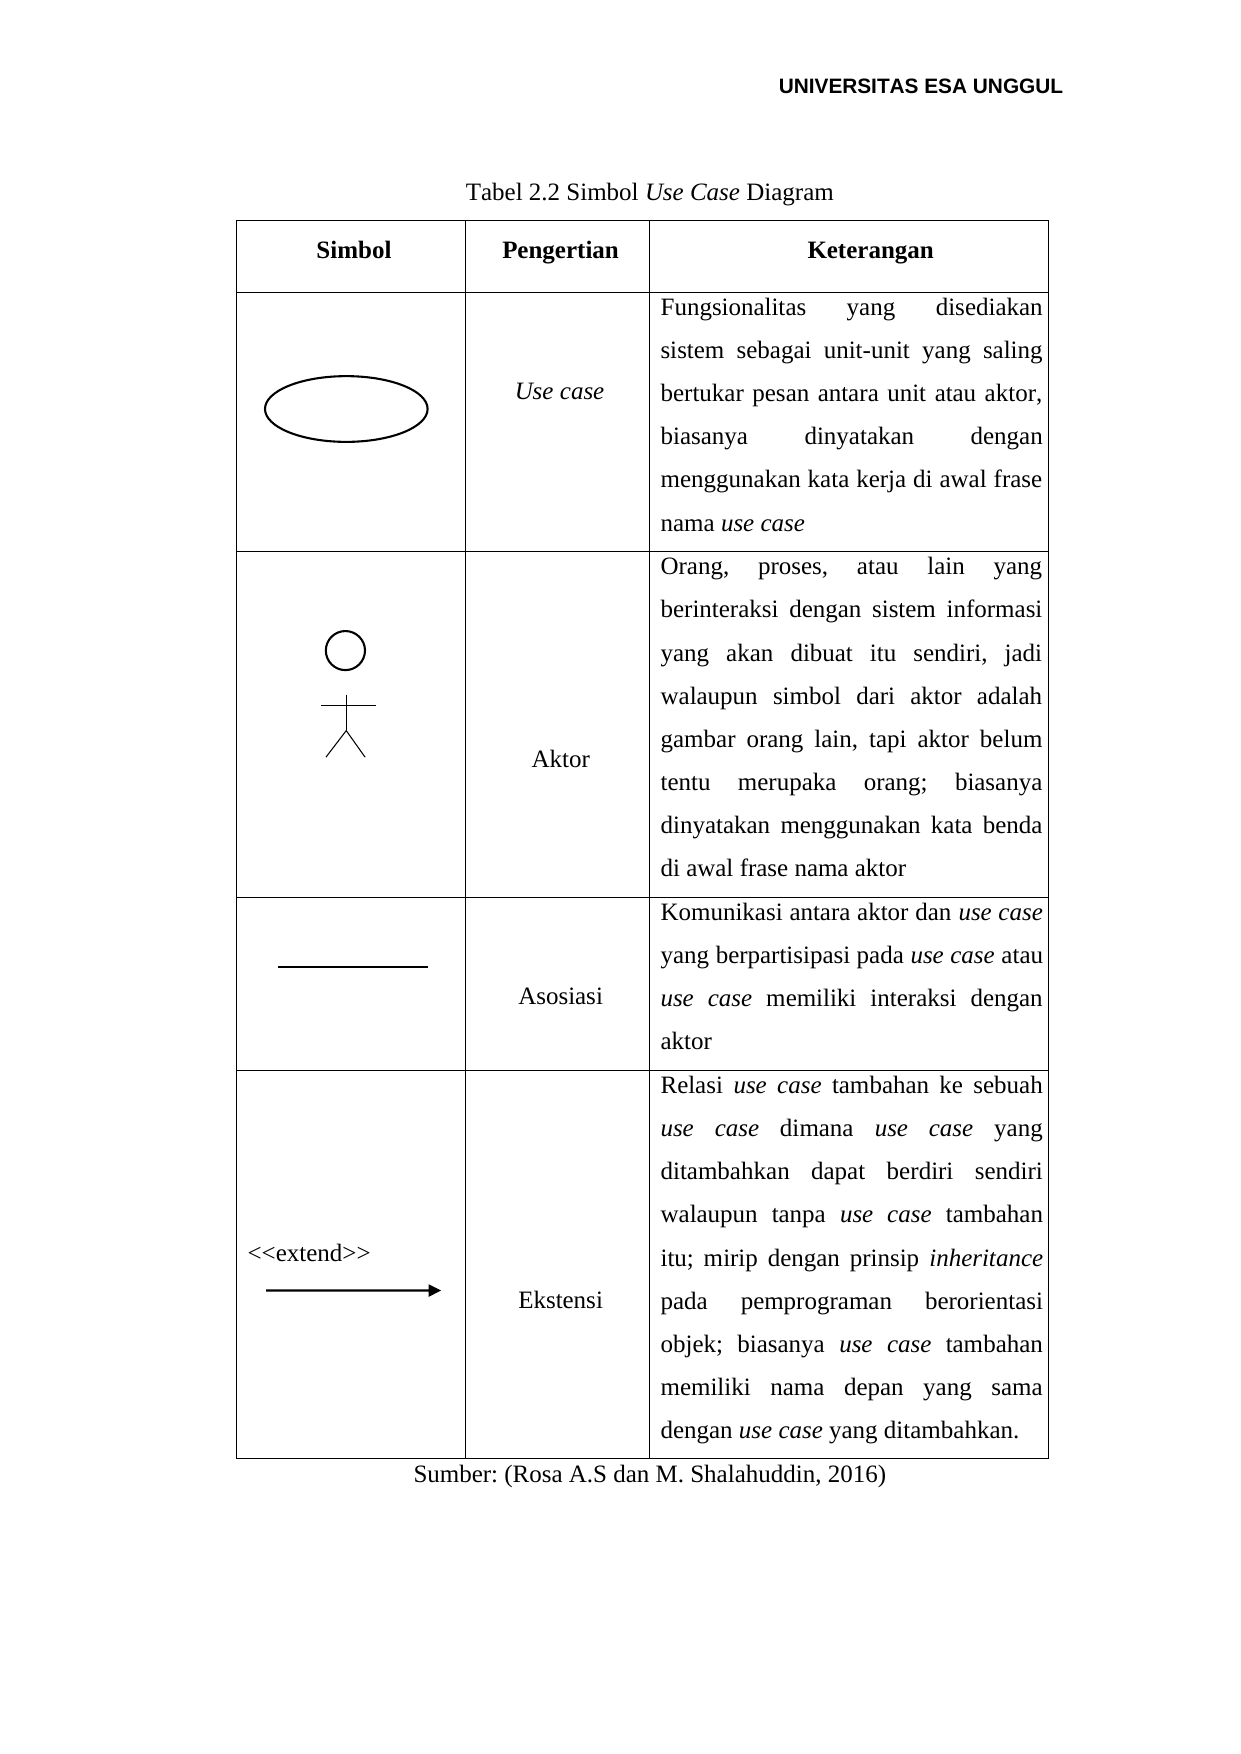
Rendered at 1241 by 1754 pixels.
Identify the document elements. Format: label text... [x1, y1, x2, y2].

table_header Simbol [237, 221, 465, 291]
table_cell Asosiasi [466, 898, 649, 1069]
table_cell Komunikasi antara aktor dan use case yang berpartisipasi pada use case atau use case memiliki interaksi dengan aktor [650, 898, 1048, 1069]
table_cell Fungsionalitas yang disediakan sistem sebagai unit-unit yang saling bertukar pesan antara unit atau aktor, biasanya dinyatakan dengan menggunakan kata kerja di awal frase nama use case [650, 293, 1048, 551]
table_cell Aktor [466, 552, 649, 896]
table_header Keterangan [650, 221, 1048, 291]
table_header Pengertian [466, 221, 649, 291]
table_cell Relasi use case tambahan ke sebuah use case dimana use case yang ditambahkan dapat berdiri sendiri walaupun tanpa use case tambahan itu; mirip dengan prinsip inheritance pada pemprograman berorientasi objek; biasanya use case tambahan memiliki nama depan yang sama dengan use case yang ditambahkan. [650, 1071, 1048, 1458]
table_cell Orang, proses, atau lain yang berinteraksi dengan sistem informasi yang akan dibuat itu sendiri, jadi walaupun simbol dari aktor adalah gambar orang lain, tapi aktor belum tentu merupaka orang; biasanya dinyatakan menggunakan kata benda di awal frase nama aktor [650, 552, 1048, 896]
table_cell [237, 293, 465, 551]
table_cell Use case [466, 293, 649, 551]
text Sumber: (Rosa A.S dan M. Shalahuddin, 2016) [236, 1459, 1063, 1488]
table_cell Ekstensi [466, 1071, 649, 1458]
table_cell [237, 552, 465, 896]
table_cell [237, 898, 465, 1069]
table_cell <<extend>> [237, 1071, 465, 1458]
